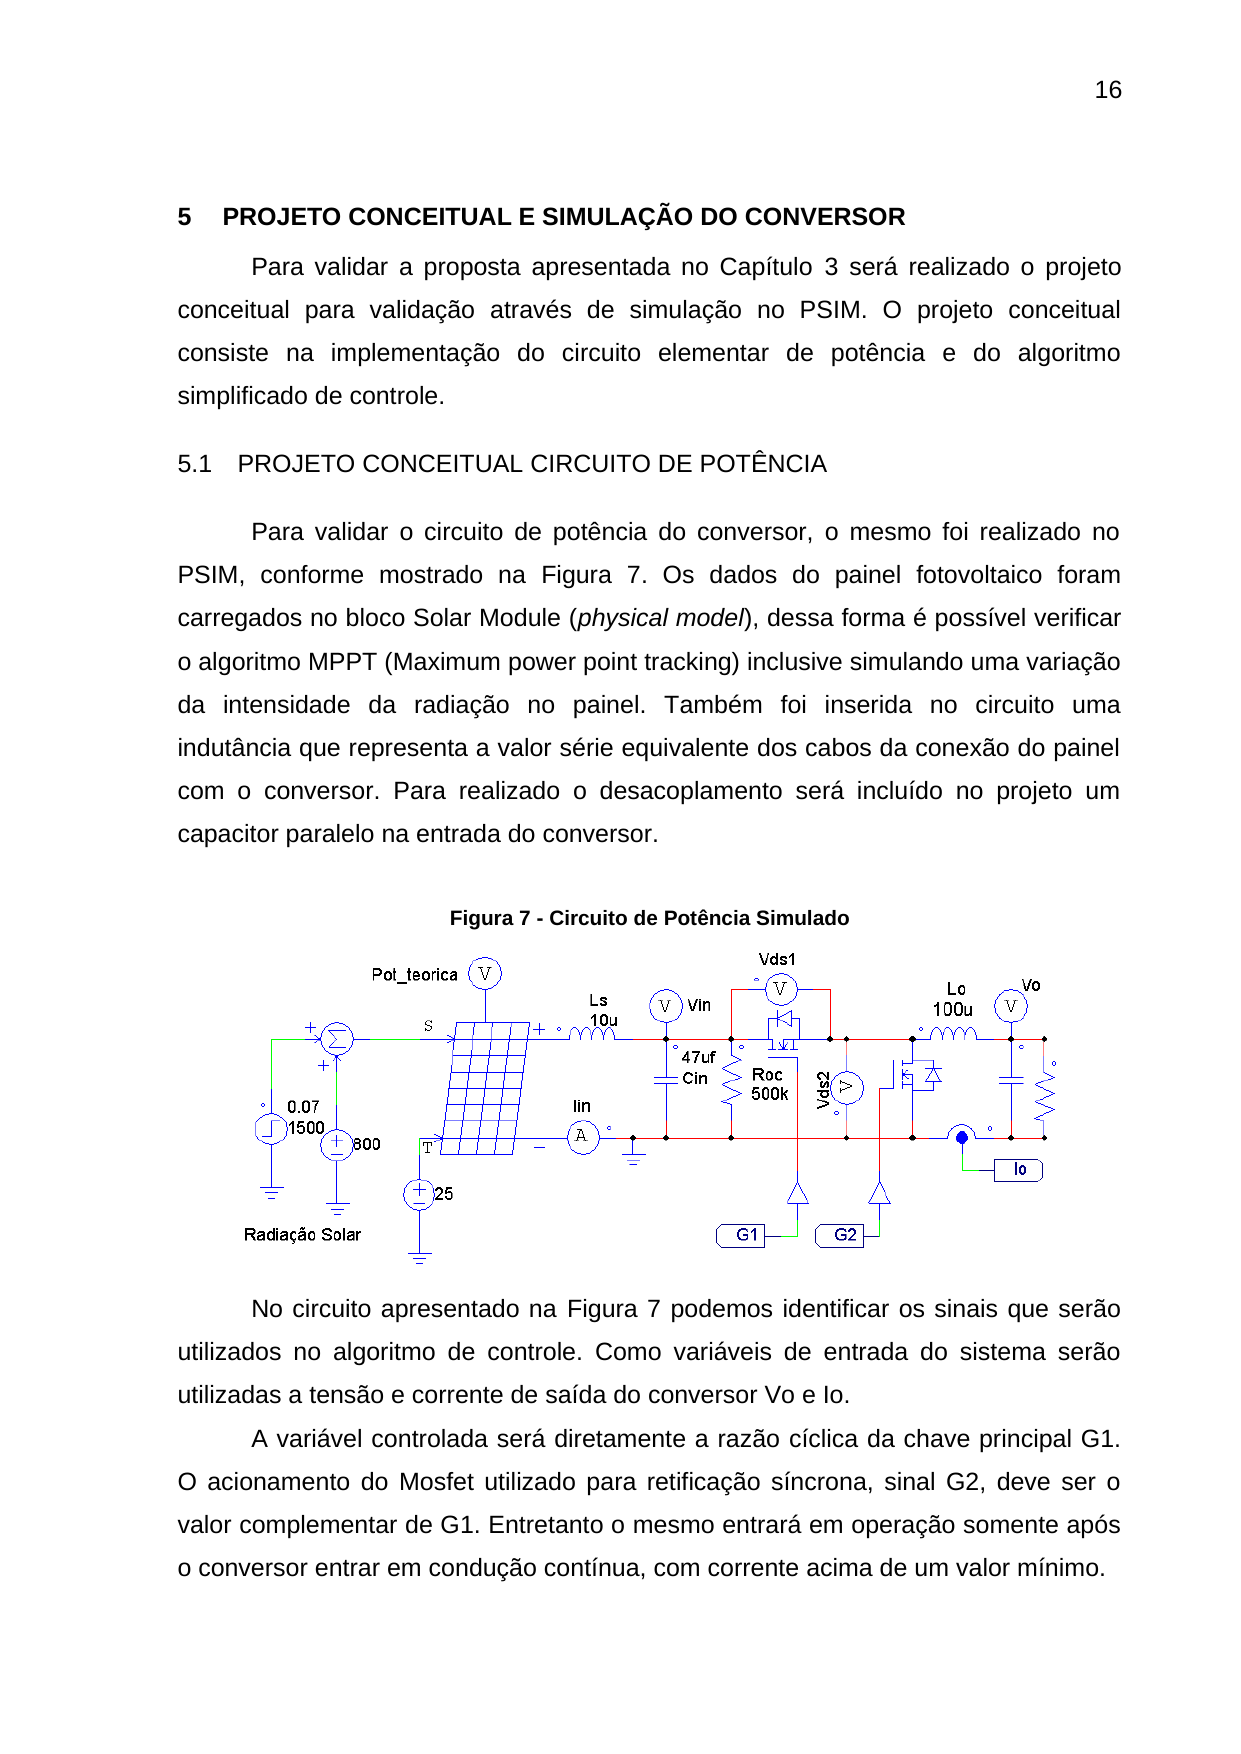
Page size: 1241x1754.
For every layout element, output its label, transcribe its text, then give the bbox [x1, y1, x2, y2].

text Para validar o circuito de potência do conversor, o mesmo foi realizado no PSIM, conforme mostrado na Figura 7. Os dados do painel fotovoltaico foram carregados no bloco Solar Module (physical model), dessa forma é possível verificar o algoritmo MPPT (Maximum power point tracking) inclusive simulando uma variação da intensidade da radiação no painel. Também foi inserida no circuito uma indutância que representa a valor série equivalente dos cabos da conexão do painel com o conversor. Para realizado o desacoplamento será incluído no projeto um capacitor paralelo na entrada do conversor. [177, 517, 1122, 848]
text Figura 7 - Circuito de Potência Simulado [177, 905, 1122, 929]
subtitle PROJETO CONCEITUAL CIRCUITO DE POTÊNCIA [177, 449, 1122, 478]
text A variável controlada será diretamente a razão cíclica da chave principal G1. O acionamento do Mosfet utilizado para retificação síncrona, sinal G2, deve ser o valor complementar de G1. Entretanto o mesmo entrará em operação somente após o conversor entrar em condução contínua, com corrente acima de um valor mínimo. [177, 1423, 1122, 1582]
text Para validar a proposta apresentada no Capítulo 3 será realizado o projeto conceitual para validação através de simulação no PSIM. O projeto conceitual consiste na implementação do circuito elementar de potência e do algoritmo simplificado de controle. [177, 252, 1122, 410]
picture [236, 941, 1063, 1280]
subtitle PROJETO CONCEITUAL E SIMULAÇÃO DO CONVERSOR [177, 202, 1122, 231]
text No circuito apresentado na Figura 7 podemos identificar os sinais que serão utilizados no algoritmo de controle. Como variáveis de entrada do sistema serão utilizadas a tensão e corrente de saída do conversor Vo e Io. [177, 1294, 1122, 1409]
